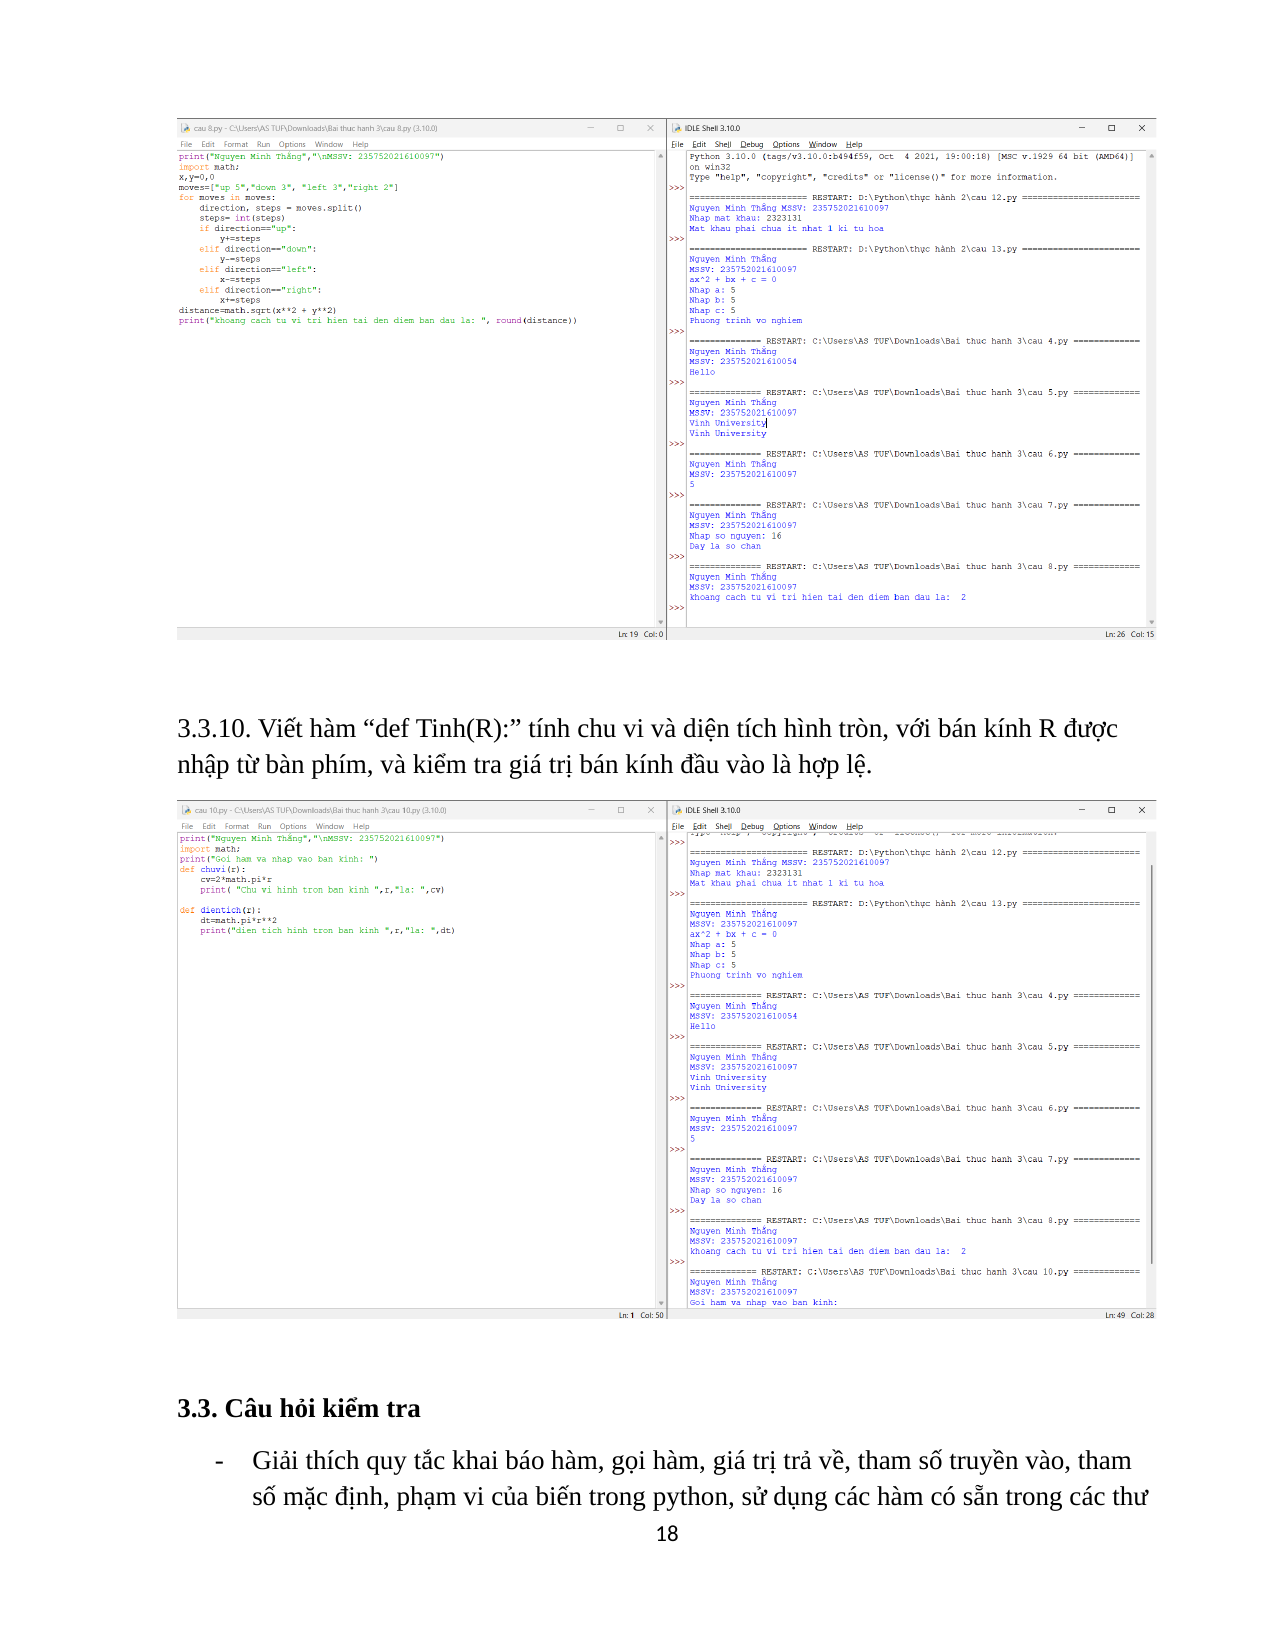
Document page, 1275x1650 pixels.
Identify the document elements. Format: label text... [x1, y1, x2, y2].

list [214, 1444, 1156, 1511]
text 3.3. Câu hỏi kiểm tra [177, 1392, 1156, 1423]
picture [177, 800, 1157, 1319]
text 3.3.10. Viết hàm “def Tinh(R):” tính chu vi và diện tích hình tròn, với bán kính R được nhập từ bàn phím, và kiểm tra giá trị bán kính đầu vào là hợp lệ. [177, 712, 1156, 779]
picture [177, 118, 1157, 640]
